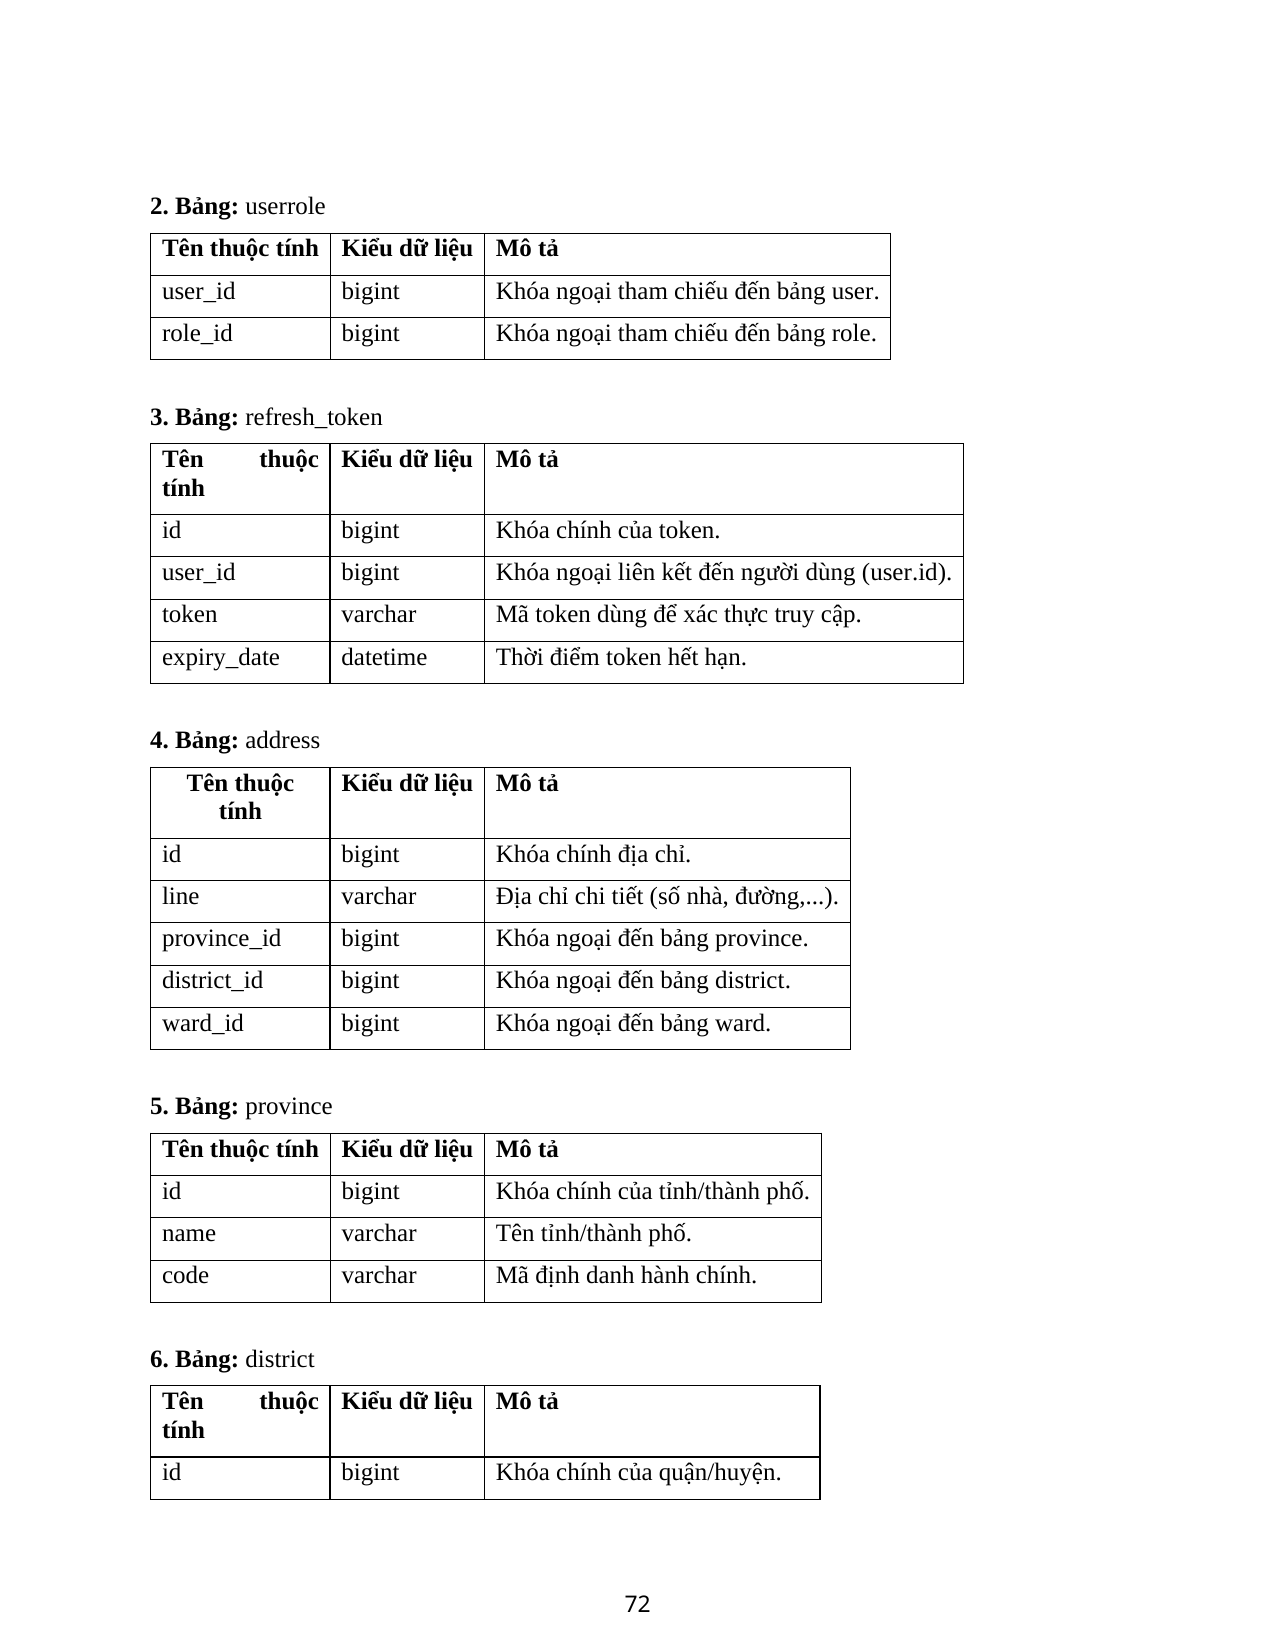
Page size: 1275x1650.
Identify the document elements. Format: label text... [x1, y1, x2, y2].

text 5. Bảng: province [150, 1091, 1125, 1120]
table_header Tên thuộc tính [151, 768, 329, 838]
table_cell name [151, 1218, 330, 1259]
table_cell Khóa ngoại đến bảng province. [485, 923, 850, 964]
table_header Tên thuộc tính [151, 1134, 330, 1175]
table_header Mô tả [485, 234, 890, 275]
table_cell id [151, 515, 329, 556]
table_cell varchar [331, 1218, 484, 1259]
table_cell Khóa chính của token. [485, 515, 963, 556]
table_cell Khóa ngoại đến bảng ward. [485, 1008, 850, 1049]
table_cell Tên tỉnh/thành phố. [485, 1218, 821, 1259]
table_cell varchar [331, 600, 484, 641]
table_cell Khóa ngoại liên kết đến người dùng (user.id). [485, 557, 963, 598]
table_cell expiry_date [151, 642, 329, 683]
table_header Mô tả [485, 1134, 821, 1175]
table_header Kiểu dữ liệu [331, 444, 484, 514]
table_cell bigint [331, 1008, 484, 1049]
table_cell code [151, 1261, 330, 1302]
table_cell token [151, 600, 329, 641]
table_cell bigint [331, 318, 484, 359]
table_header Kiểu dữ liệu [331, 1386, 484, 1456]
table_cell Khóa ngoại tham chiếu đến bảng user. [485, 276, 890, 317]
table_cell bigint [331, 966, 484, 1007]
table_cell Khóa ngoại đến bảng district. [485, 966, 850, 1007]
table_header Tên thuộc tính [151, 234, 330, 275]
table_cell Khóa ngoại tham chiếu đến bảng role. [485, 318, 890, 359]
table_cell role_id [151, 318, 330, 359]
table_header Mô tả [485, 768, 850, 838]
table_cell Mã token dùng để xác thực truy cập. [485, 600, 963, 641]
table_header Tên thuộc tính [151, 1386, 329, 1456]
table_header Mô tả [485, 1386, 819, 1456]
table_cell bigint [331, 515, 484, 556]
table_cell Khóa chính của quận/huyện. [485, 1458, 819, 1499]
table_cell Mã định danh hành chính. [485, 1261, 821, 1302]
table_cell province_id [151, 923, 329, 964]
table_cell bigint [331, 923, 484, 964]
table_cell bigint [331, 1458, 484, 1499]
table_header Kiểu dữ liệu [331, 234, 484, 275]
table_cell Địa chỉ chi tiết (số nhà, đường,...). [485, 881, 850, 922]
table_header Tên thuộc tính [151, 444, 329, 514]
table_header Mô tả [485, 444, 963, 514]
table_cell ward_id [151, 1008, 329, 1049]
table_cell id [151, 1458, 329, 1499]
table_cell bigint [331, 1176, 484, 1217]
table_cell varchar [331, 881, 484, 922]
text 3. Bảng: refresh_token [150, 402, 1125, 430]
table_cell bigint [331, 557, 484, 598]
table_cell id [151, 839, 329, 880]
text 6. Bảng: district [150, 1344, 1125, 1373]
table_header Kiểu dữ liệu [331, 1134, 484, 1175]
table_cell varchar [331, 1261, 484, 1302]
table_cell district_id [151, 966, 329, 1007]
table_header Kiểu dữ liệu [331, 768, 484, 838]
table_cell user_id [151, 557, 329, 598]
table_cell bigint [331, 839, 484, 880]
table_cell line [151, 881, 329, 922]
table_cell id [151, 1176, 330, 1217]
table_cell Khóa chính của tỉnh/thành phố. [485, 1176, 821, 1217]
table_cell user_id [151, 276, 330, 317]
table_cell datetime [331, 642, 484, 683]
table_cell bigint [331, 276, 484, 317]
table_cell Thời điểm token hết hạn. [485, 642, 963, 683]
text 4. Bảng: address [150, 725, 1125, 754]
text 2. Bảng: userrole [150, 191, 1125, 220]
table_cell Khóa chính địa chỉ. [485, 839, 850, 880]
